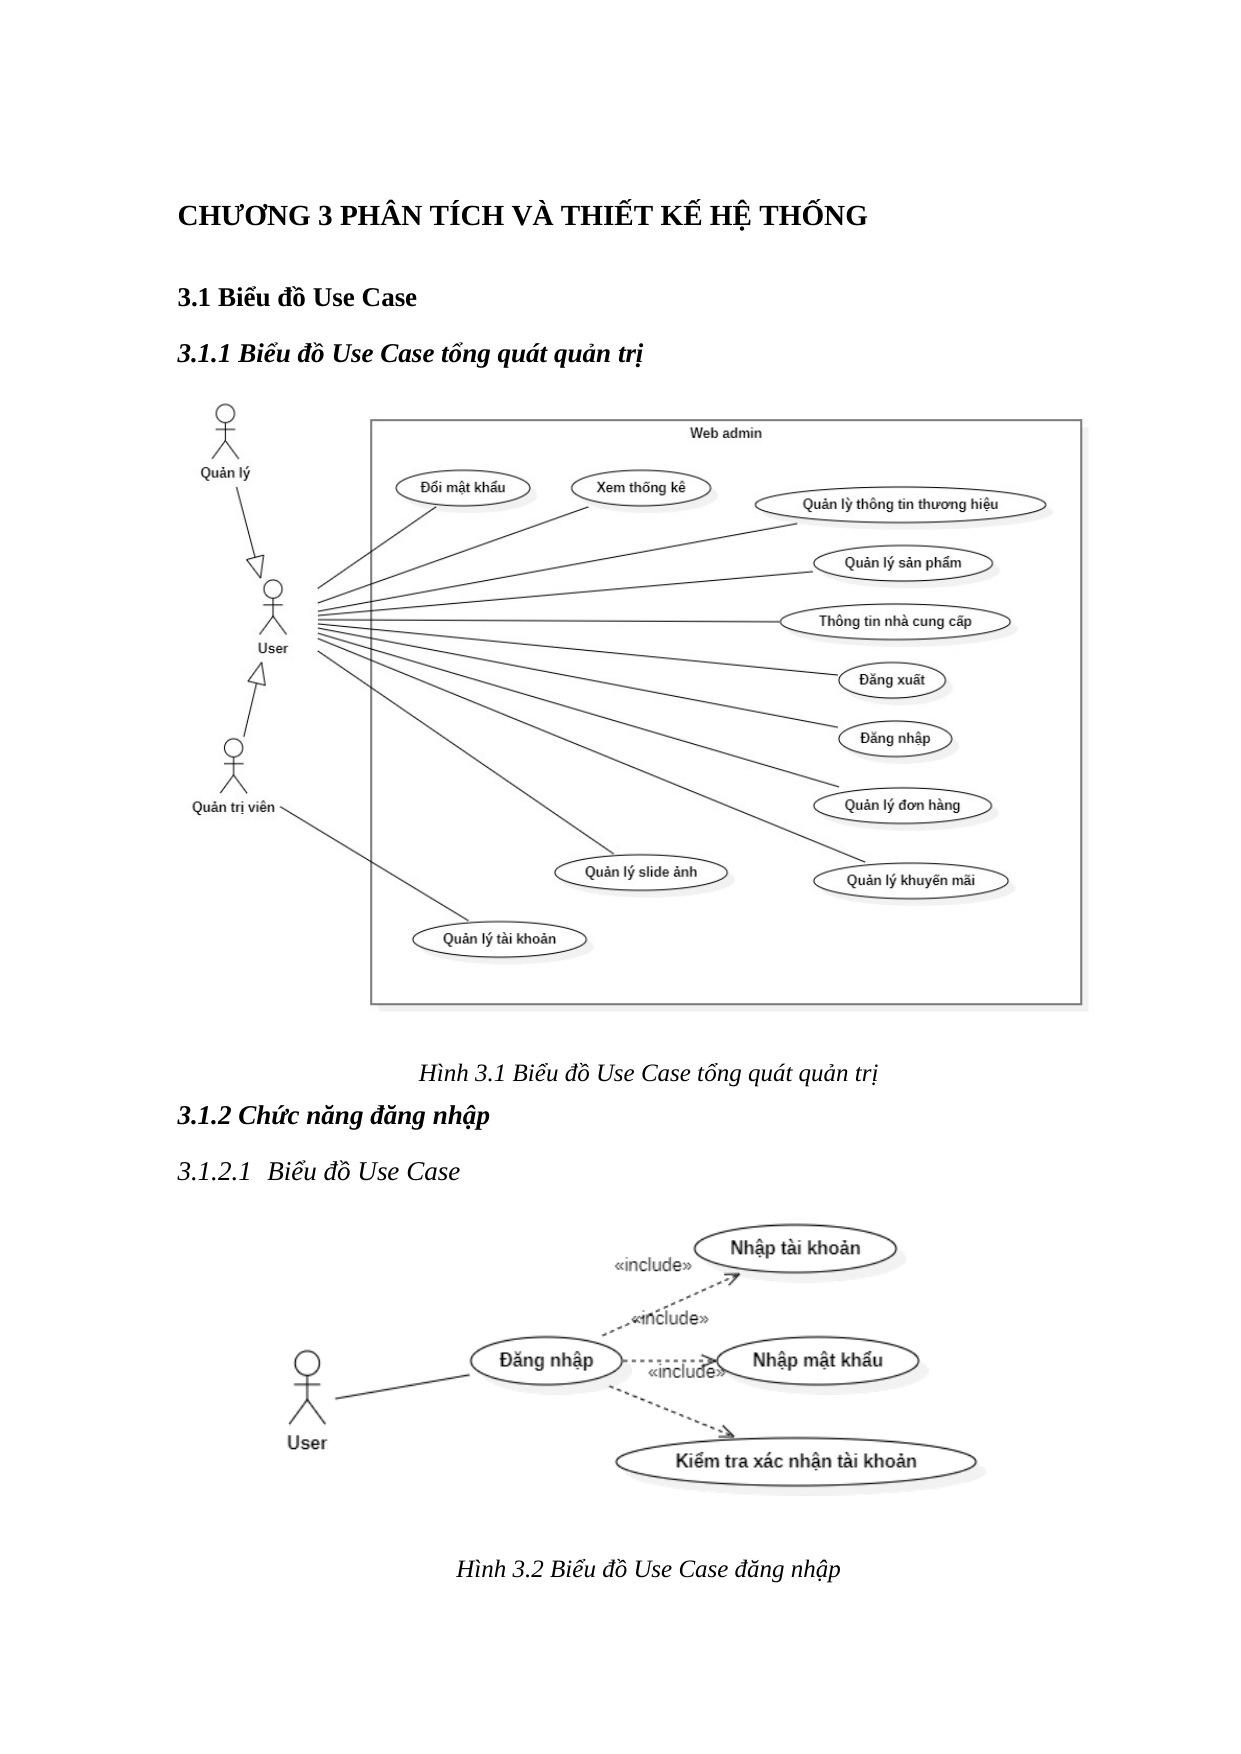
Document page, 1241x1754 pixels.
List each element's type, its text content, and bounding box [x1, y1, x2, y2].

picture [177, 393, 1123, 1046]
subtitle PHÂN TÍCH VÀ THIẾT KẾ HỆ THỐNG [177, 198, 1122, 231]
picture [267, 1211, 1032, 1542]
subtitle Biểu đồ Use Case [177, 281, 1122, 312]
subtitle Biểu đồ Use Case [177, 1155, 1122, 1186]
subtitle Biểu đồ Use Case tổng quát quản trị [177, 337, 1122, 368]
subtitle Chức năng đăng nhập [177, 1099, 1122, 1130]
